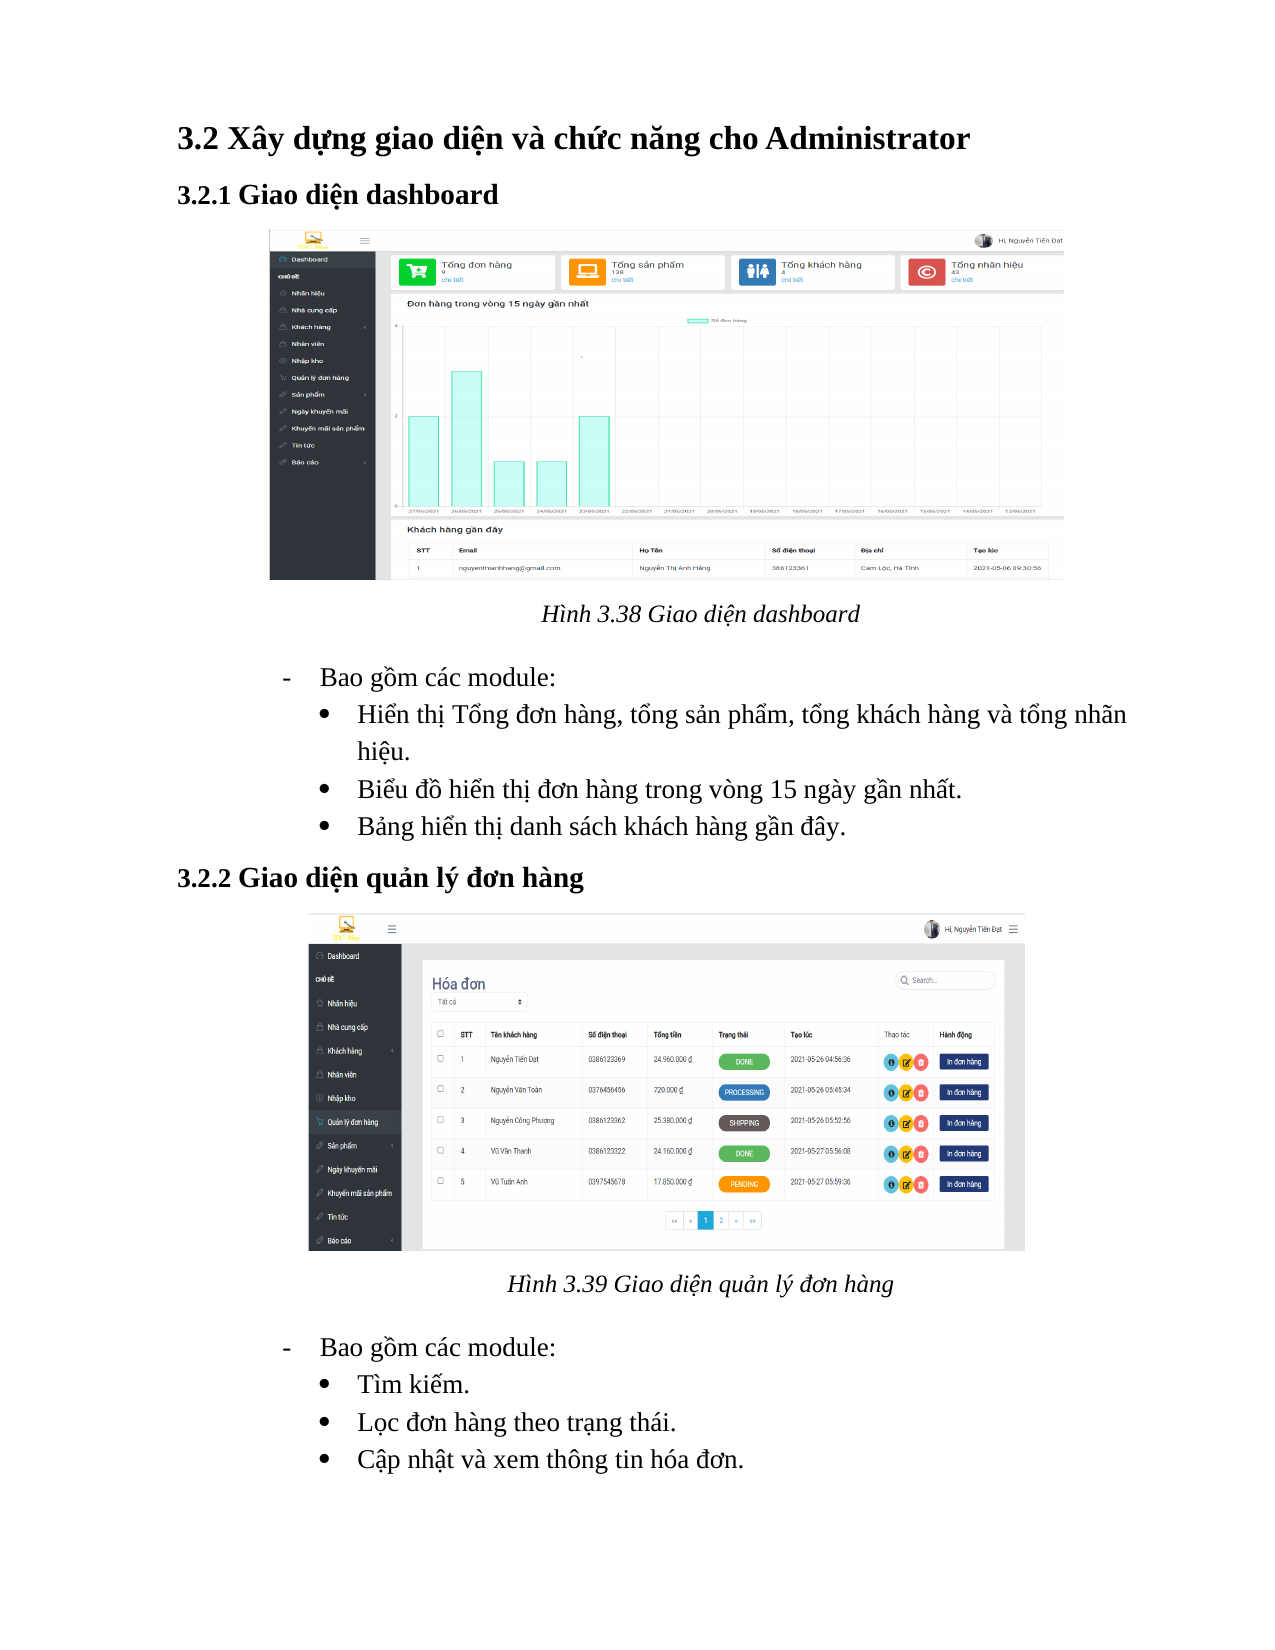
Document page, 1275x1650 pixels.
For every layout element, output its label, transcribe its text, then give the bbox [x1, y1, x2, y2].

subtitle Giao diện dashboard [177, 177, 1156, 211]
picture [308, 913, 1025, 1251]
list Lọc đơn hàng theo trạng thái. [319, 1406, 1156, 1437]
list Hiển thị Tổng đơn hàng, tổng sản phẩm, tổng khách hàng và tổng nhãn hiệu. [319, 698, 1156, 767]
list Tìm kiếm. [319, 1368, 1156, 1399]
picture [269, 229, 1064, 580]
list Bao gồm các module: [282, 1331, 1156, 1362]
subtitle Giao diện quản lý đơn hàng [177, 860, 1156, 894]
list Cập nhật và xem thông tin hóa đơn. [319, 1443, 1156, 1474]
list Biểu đồ hiển thị đơn hàng trong vòng 15 ngày gần nhất. [319, 773, 1156, 804]
list Bao gồm các module: [282, 661, 1156, 692]
list Bảng hiển thị danh sách khách hàng gần đây. [319, 810, 1156, 842]
subtitle Xây dựng giao diện và chức năng cho Administrator [177, 118, 1156, 157]
